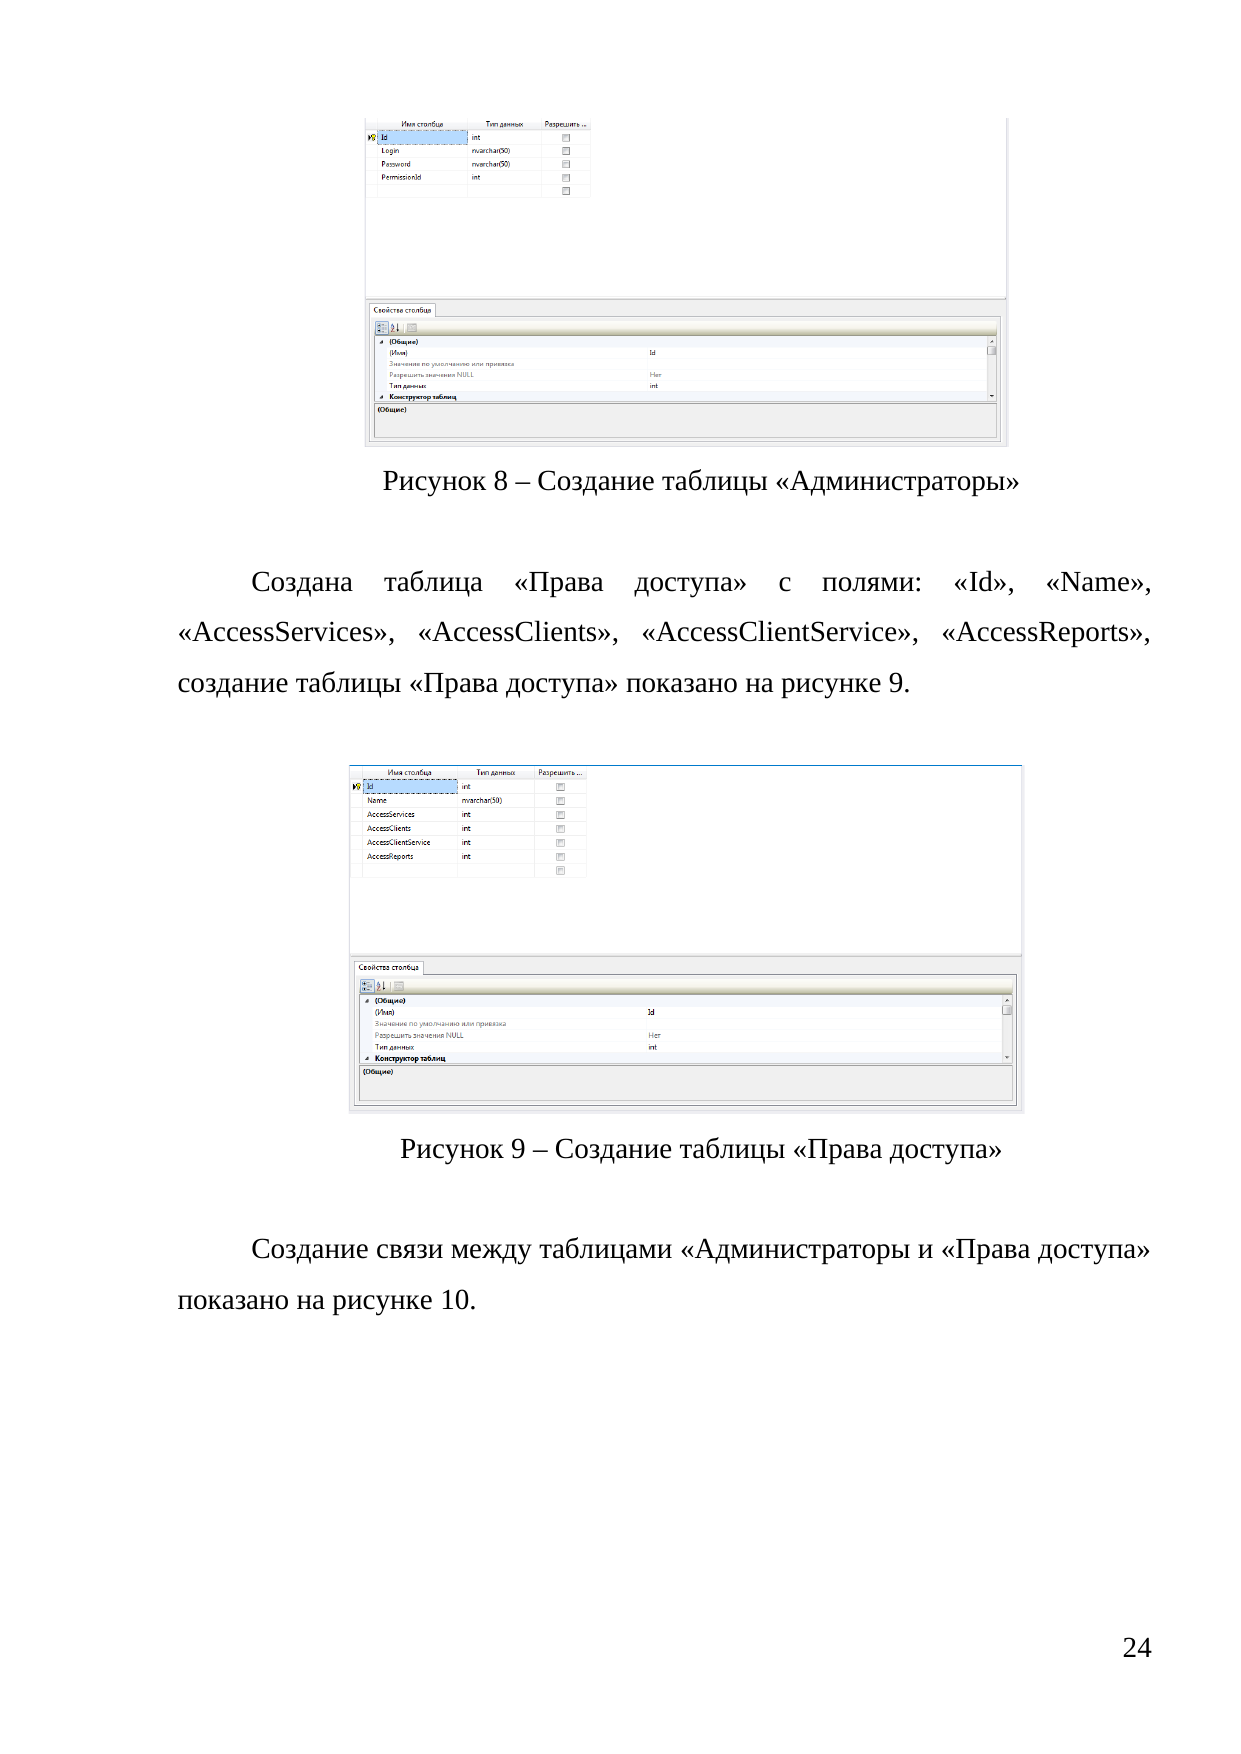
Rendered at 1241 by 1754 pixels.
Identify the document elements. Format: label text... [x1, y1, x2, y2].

text Рисунок 8 – Создание таблицы «Администраторы» [177, 463, 1152, 497]
text Создание связи между таблицами «Администраторы и «Права доступа» показано на рисунке 10. [177, 1231, 1152, 1315]
text Рисунок 9 – Создание таблицы «Права доступа» [177, 1131, 1152, 1164]
picture [348, 765, 1025, 1114]
text Создана таблица «Права доступа» с полями: «Id», «Name», «AccessServices», «AccessClients», «AccessClientService», «AccessReports», создание таблицы «Права доступа» показано на рисунке 9. [177, 564, 1152, 698]
picture [364, 118, 1009, 447]
